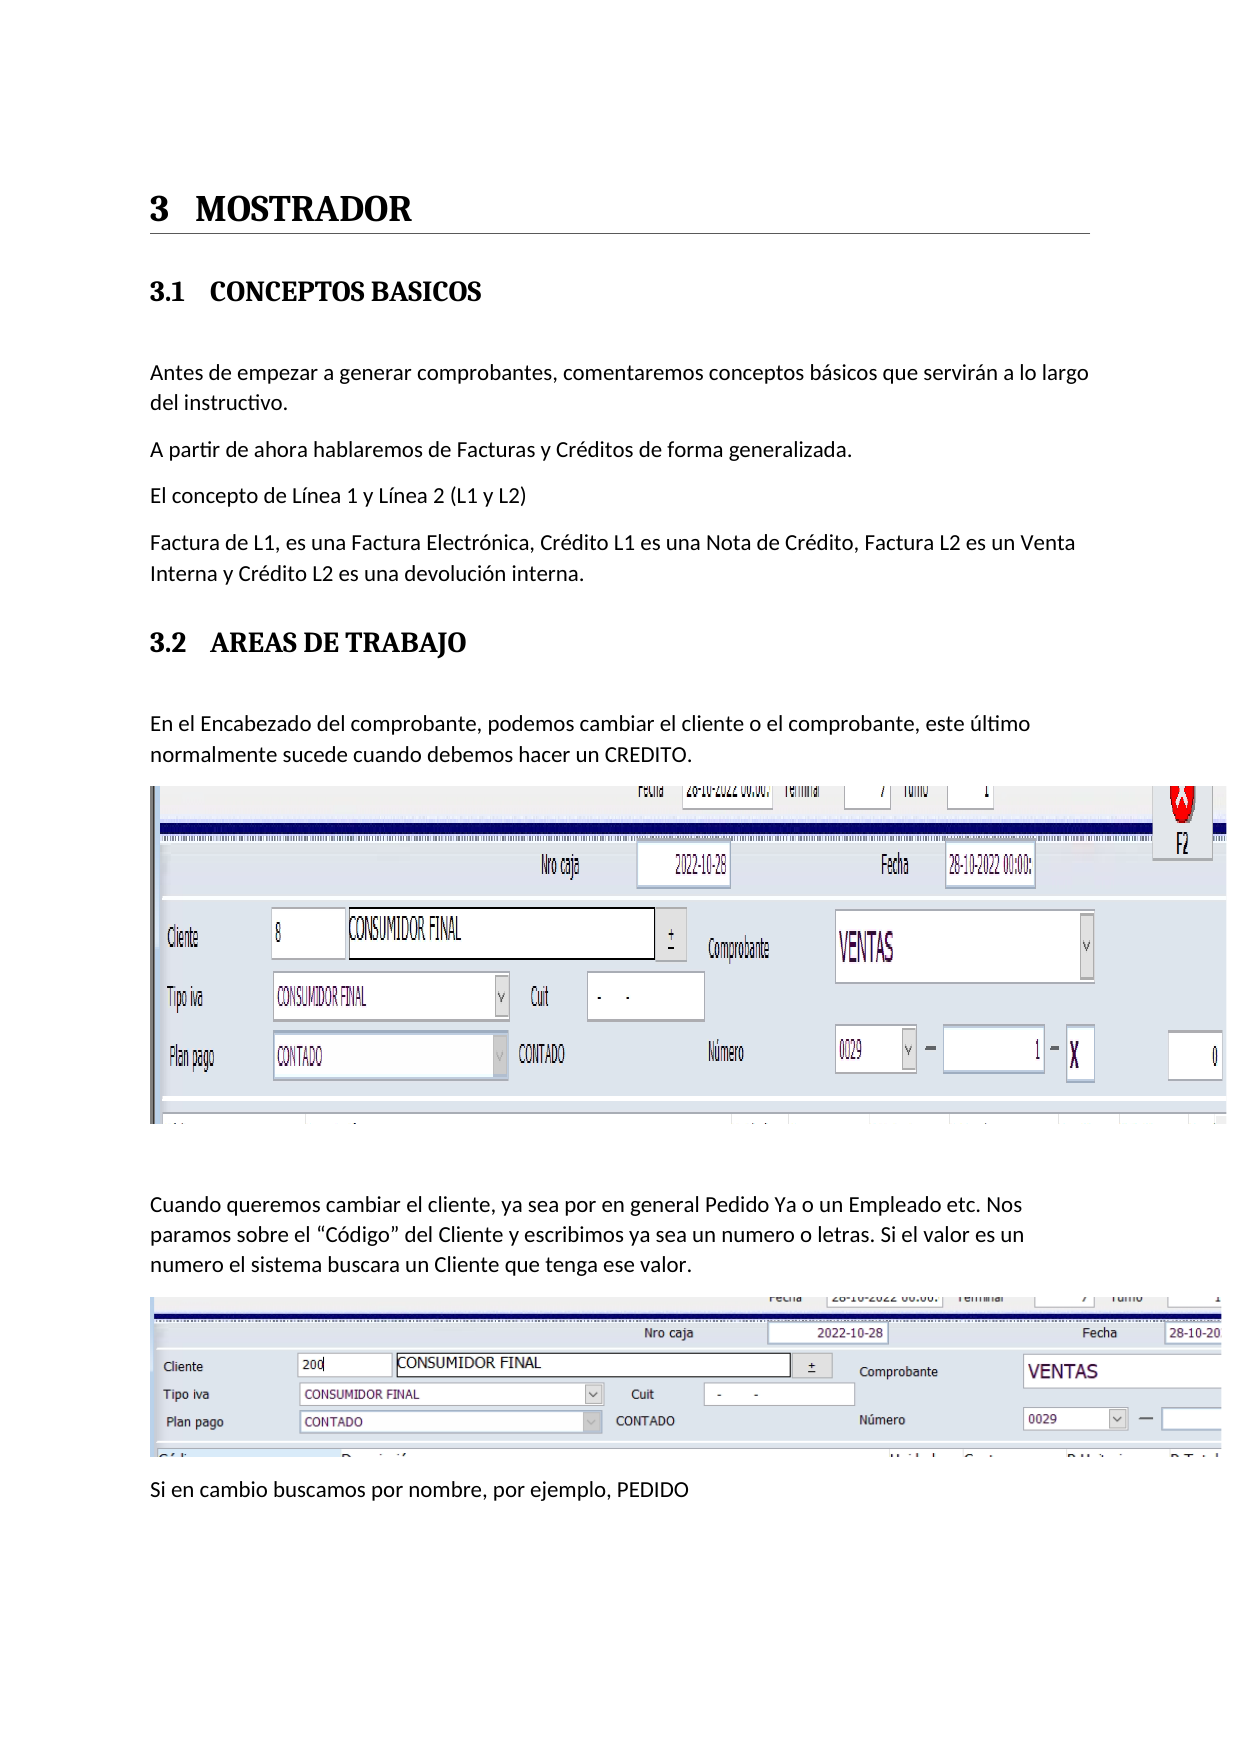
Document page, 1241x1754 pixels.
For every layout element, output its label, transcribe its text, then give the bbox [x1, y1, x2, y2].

text En el Encabezado del comprobante, podemos cambiar el cliente o el comprobante, este último normalmente sucede cuando debemos hacer un CREDITO. [150, 709, 1090, 768]
text A partir de ahora hablaremos de Facturas y Créditos de forma generalizada. [150, 435, 1090, 463]
text Factura de L1, es una Factura Electrónica, Crédito L1 es una Nota de Crédito, Factura L2 es un Venta Interna y Crédito L2 es una devolución interna. [150, 528, 1090, 587]
text Antes de empezar a generar comprobantes, comentaremos conceptos básicos que servirán a lo largo del instructivo. [150, 358, 1090, 416]
subtitle MOSTRADOR [150, 187, 1090, 233]
text El concepto de Línea 1 y Línea 2 (L1 y L2) [150, 482, 1090, 510]
text Si en cambio buscamos por nombre, por ejemplo, PEDIDO [150, 1475, 1090, 1503]
subtitle CONCEPTOS BASICOS [150, 275, 1090, 308]
text Cuando queremos cambiar el cliente, ya sea por en general Pedido Ya o un Empleado etc. Nos paramos sobre el “Código” del Cliente y escribimos ya sea un numero o letras. Si el valor es un numero el sistema buscara un Cliente que tenga ese valor. [150, 1190, 1090, 1278]
subtitle AREAS DE TRABAJO [150, 626, 1090, 660]
